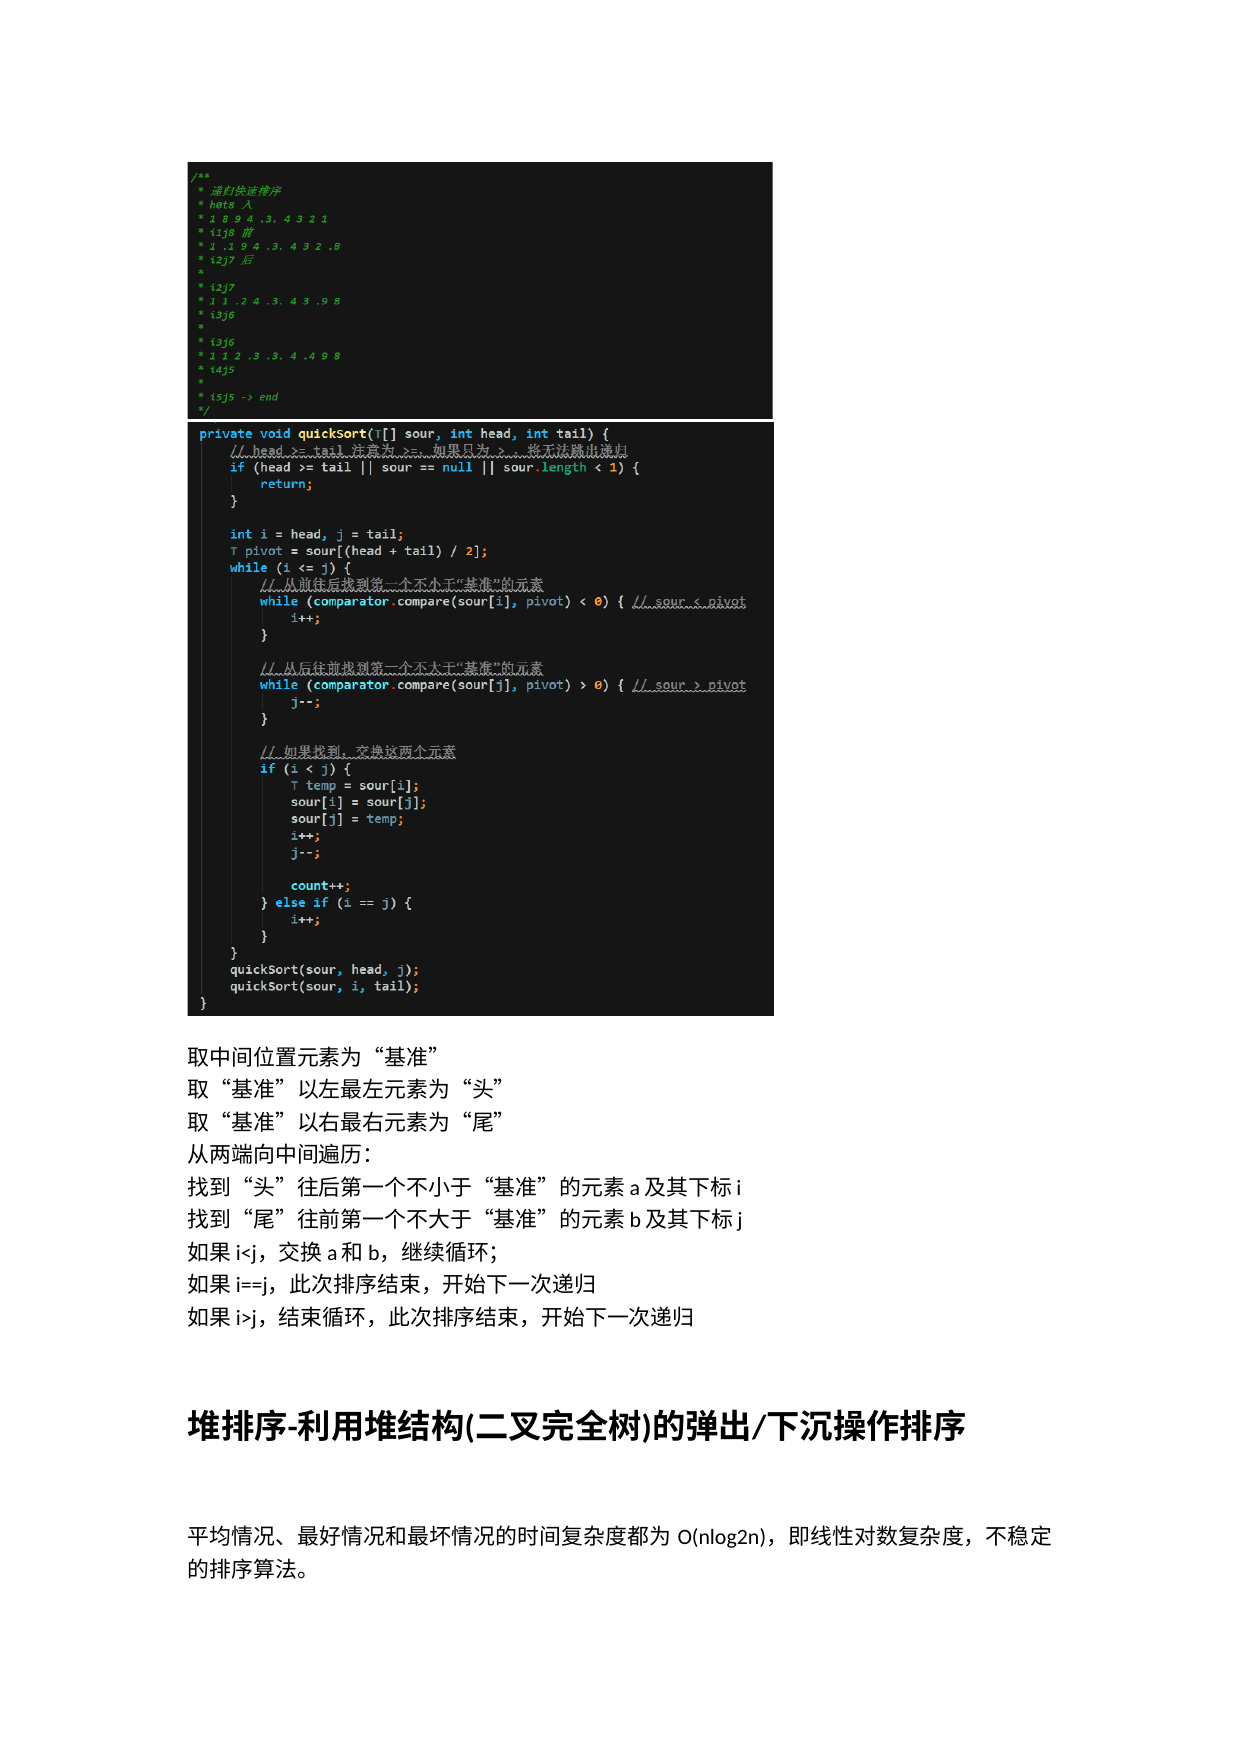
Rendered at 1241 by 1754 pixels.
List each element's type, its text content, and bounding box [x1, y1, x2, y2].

text 如果i<j，交换a和b，继续循环； [187, 1234, 1053, 1267]
picture [187, 422, 774, 1016]
text 取中间位置元素为“基准” [187, 1039, 1053, 1072]
subtitle 堆排序-利用堆结构(二叉完全树)的弹出/下沉操作排序 [187, 1392, 1053, 1457]
text 找到“尾”往前第一个不大于“基准”的元素b及其下标j [187, 1202, 1053, 1234]
text 如果i>j，结束循环，此次排序结束，开始下一次递归 [187, 1299, 1053, 1332]
text 如果i==j，此次排序结束，开始下一次递归 [187, 1267, 1053, 1299]
text 从两端向中间遍历： [187, 1137, 1053, 1169]
text 取“基准”以左最左元素为“头” [187, 1072, 1053, 1104]
text 找到“头”往后第一个不小于“基准”的元素a及其下标i [187, 1169, 1053, 1202]
picture [187, 162, 773, 419]
text 取“基准”以右最右元素为“尾” [187, 1104, 1053, 1137]
text 平均情况、最好情况和最坏情况的时间复杂度都为O(nlog2n)，即线性对数复杂度，不稳定的排序算法。 [187, 1519, 1053, 1584]
